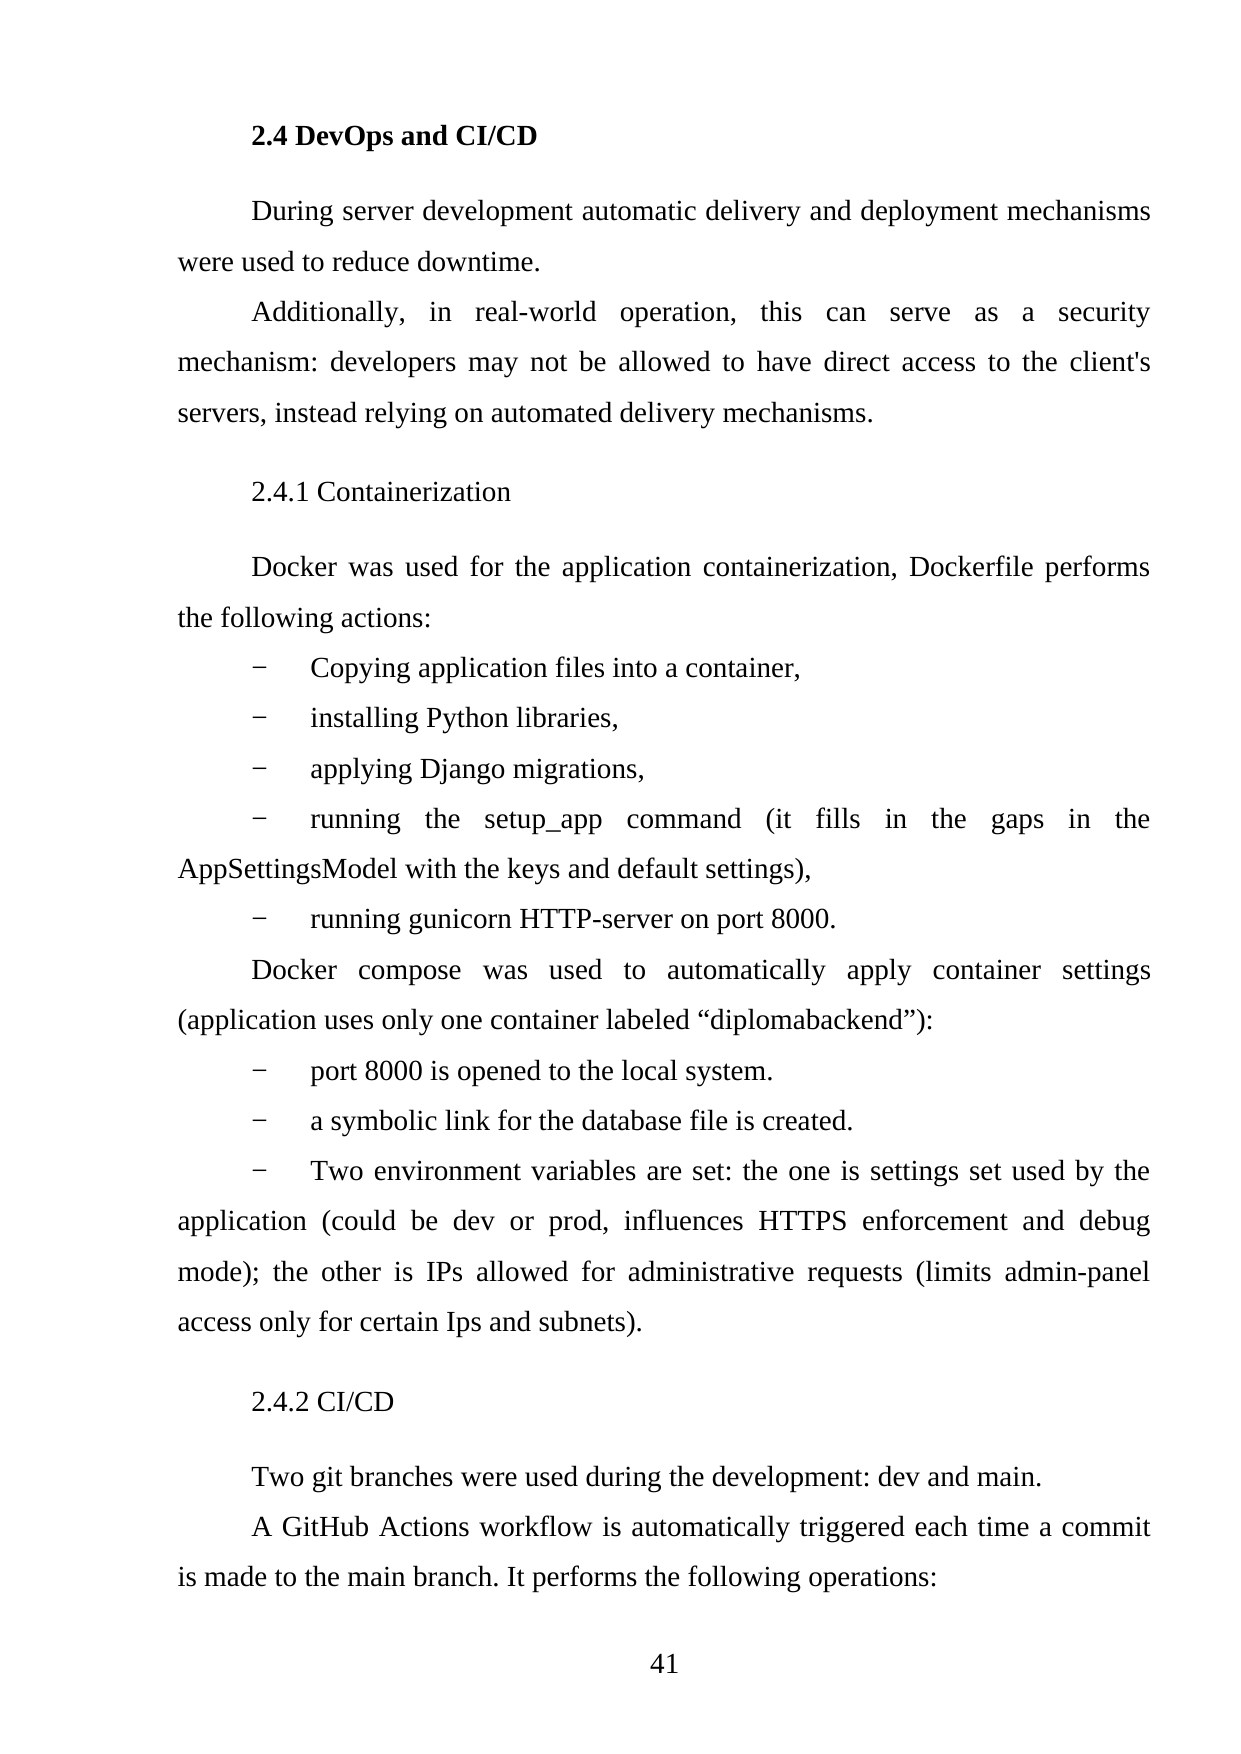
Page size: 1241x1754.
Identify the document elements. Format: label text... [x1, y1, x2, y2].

text a symbolic link for the database file is created. [177, 1103, 1152, 1136]
text A GitHub Actions workflow is automatically triggered each time a commit is made to the main branch. It performs the following operations: [177, 1509, 1152, 1593]
text Docker was used for the application containerization, Dockerfile performs the following actions: [177, 549, 1152, 633]
text Two environment variables are set: the one is settings set used by the application (could be dev or prod, influences HTTPS enforcement and debug mode); the other is IPs allowed for administrative requests (limits admin-panel access only for certain Ips and subnets). [177, 1153, 1152, 1338]
text port 8000 is opened to the local system. [177, 1053, 1152, 1086]
text running the setup_app command (it fills in the gaps in the AppSettingsModel with the keys and default settings), [177, 801, 1152, 885]
text Two git branches were used during the development: dev and main. [177, 1459, 1152, 1492]
text applying Django migrations, [177, 751, 1152, 784]
text CI/CD [251, 1384, 1152, 1417]
text running gunicorn HTTP-server on port 8000. [177, 902, 1152, 935]
text installing Python libraries, [177, 700, 1152, 734]
text DevOps and CI/CD [251, 118, 1152, 152]
text Docker compose was used to automatically apply container settings (application uses only one container labeled “diplomabackend”): [177, 952, 1152, 1036]
text During server development automatic delivery and deployment mechanisms were used to reduce downtime. [177, 193, 1152, 277]
text Copying application files into a container, [177, 650, 1152, 684]
text Containerization [251, 474, 1152, 508]
text Additionally, in real-world operation, this can serve as a security mechanism: developers may not be allowed to have direct access to the client's servers, instead relying on automated delivery mechanisms. [177, 294, 1152, 428]
